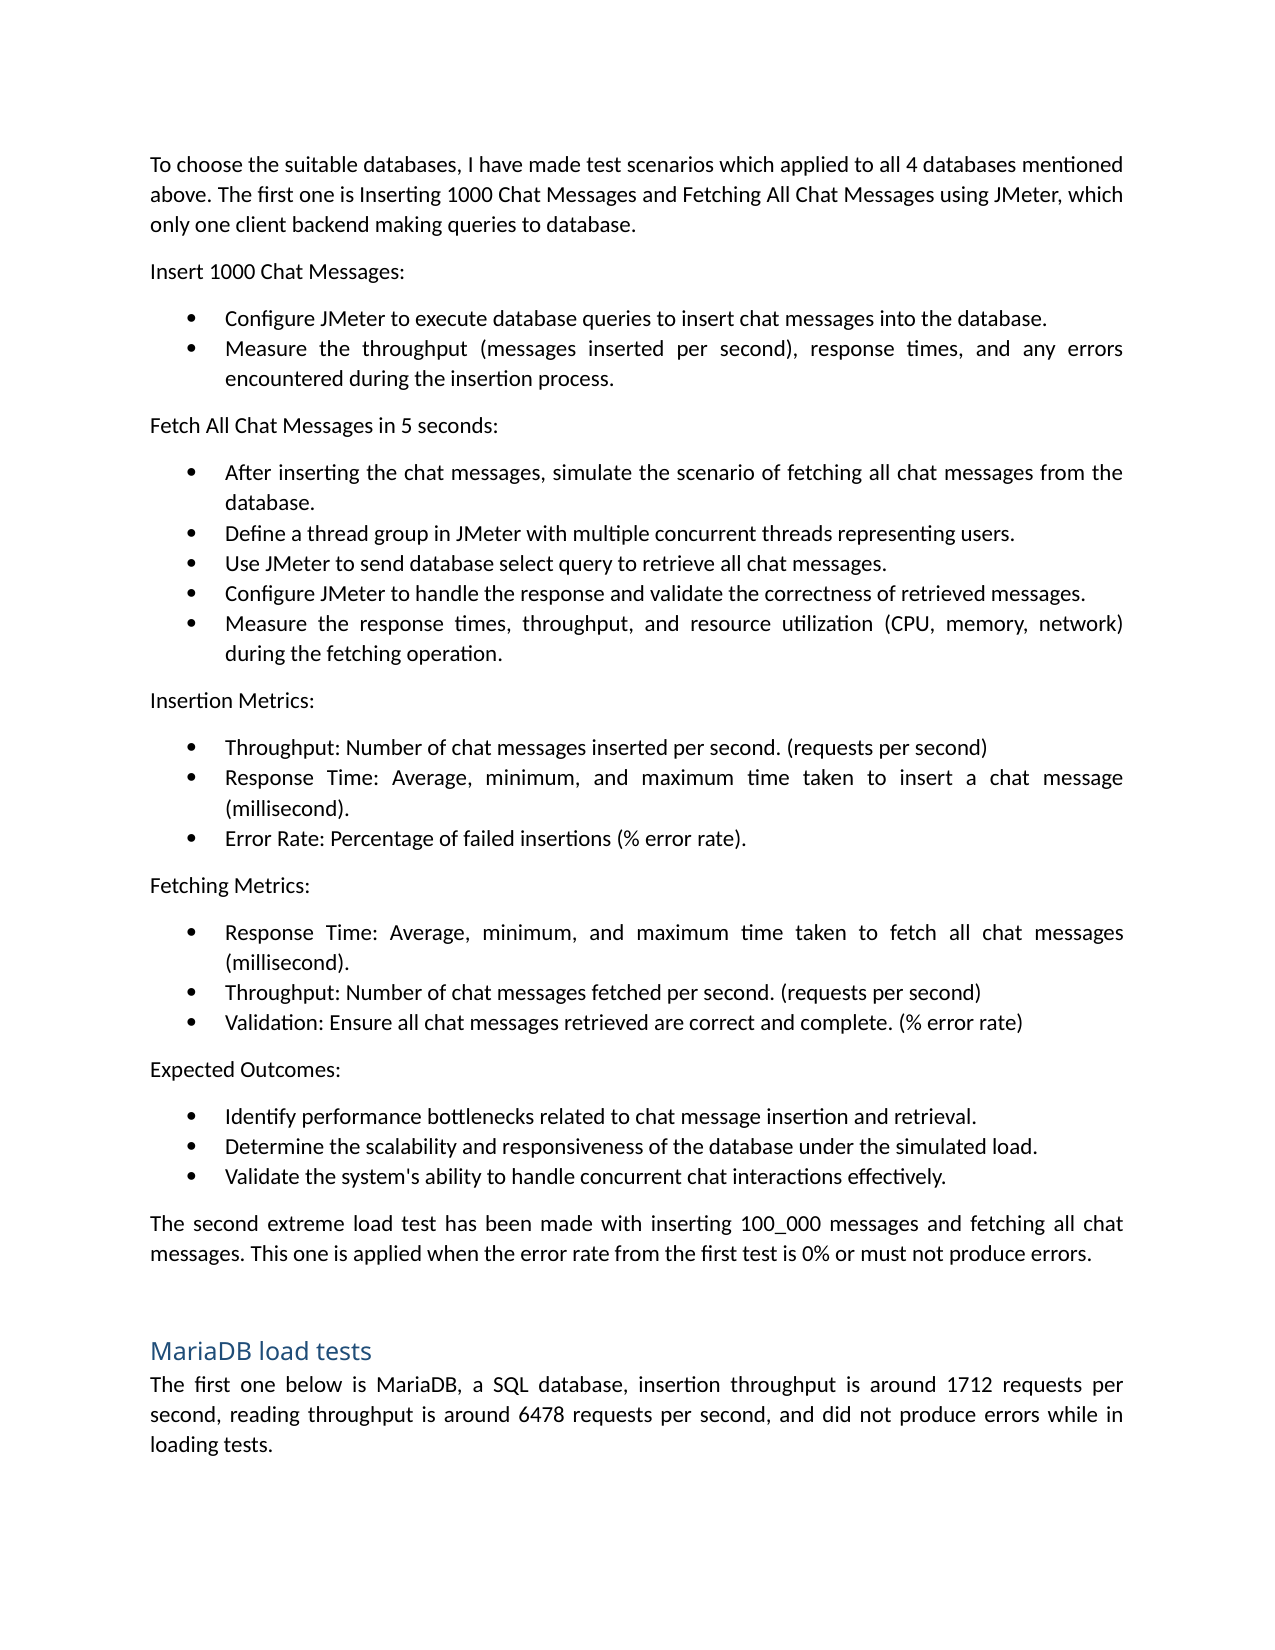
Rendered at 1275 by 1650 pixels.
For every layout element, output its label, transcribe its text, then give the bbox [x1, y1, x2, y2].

text Insertion Metrics: [150, 686, 1125, 714]
list Identify performance bottlenecks related to chat message insertion and retrieval. [187, 1102, 1125, 1130]
list Throughput: Number of chat messages inserted per second. (requests per second) [187, 733, 1125, 761]
list Response Time: Average, minimum, and maximum time taken to fetch all chat messages (millisecond). [187, 918, 1125, 976]
list Error Rate: Percentage of failed insertions (% error rate). [187, 824, 1125, 852]
list Define a thread group in JMeter with multiple concurrent threads representing users. [187, 519, 1125, 547]
list Configure JMeter to execute database queries to insert chat messages into the database. [187, 304, 1125, 332]
list Determine the scalability and responsiveness of the database under the simulated load. [187, 1132, 1125, 1160]
list Configure JMeter to handle the response and validate the correctness of retrieved messages. [187, 579, 1125, 607]
list Response Time: Average, minimum, and maximum time taken to insert a chat message (millisecond). [187, 763, 1125, 822]
subtitle MariaDB load tests [150, 1333, 1125, 1367]
list Validation: Ensure all chat messages retrieved are correct and complete. (% error rate) [187, 1008, 1125, 1036]
text Fetch All Chat Messages in 5 seconds: [150, 411, 1125, 439]
text The second extreme load test has been made with inserting 100_000 messages and fetching all chat messages. This one is applied when the error rate from the first test is 0% or must not produce errors. [150, 1209, 1125, 1268]
list Use JMeter to send database select query to retrieve all chat messages. [187, 549, 1125, 577]
text Expected Outcomes: [150, 1055, 1125, 1083]
list Throughput: Number of chat messages fetched per second. (requests per second) [187, 978, 1125, 1006]
list Validate the system's ability to handle concurrent chat interactions effectively. [187, 1162, 1125, 1191]
list Measure the throughput (messages inserted per second), response times, and any errors encountered during the insertion process. [187, 334, 1125, 393]
text The first one below is MariaDB, a SQL database, insertion throughput is around 1712 requests per second, reading throughput is around 6478 requests per second, and did not produce errors while in loading tests. [150, 1370, 1125, 1458]
list Measure the response times, throughput, and resource utilization (CPU, memory, network) during the fetching operation. [187, 609, 1125, 668]
text Fetching Metrics: [150, 871, 1125, 899]
text To choose the suitable databases, I have made test scenarios which applied to all 4 databases mentioned above. The first one is Inserting 1000 Chat Messages and Fetching All Chat Messages using JMeter, which only one client backend making queries to database. [150, 150, 1125, 238]
text Insert 1000 Chat Messages: [150, 257, 1125, 285]
list After inserting the chat messages, simulate the scenario of fetching all chat messages from the database. [187, 458, 1125, 517]
